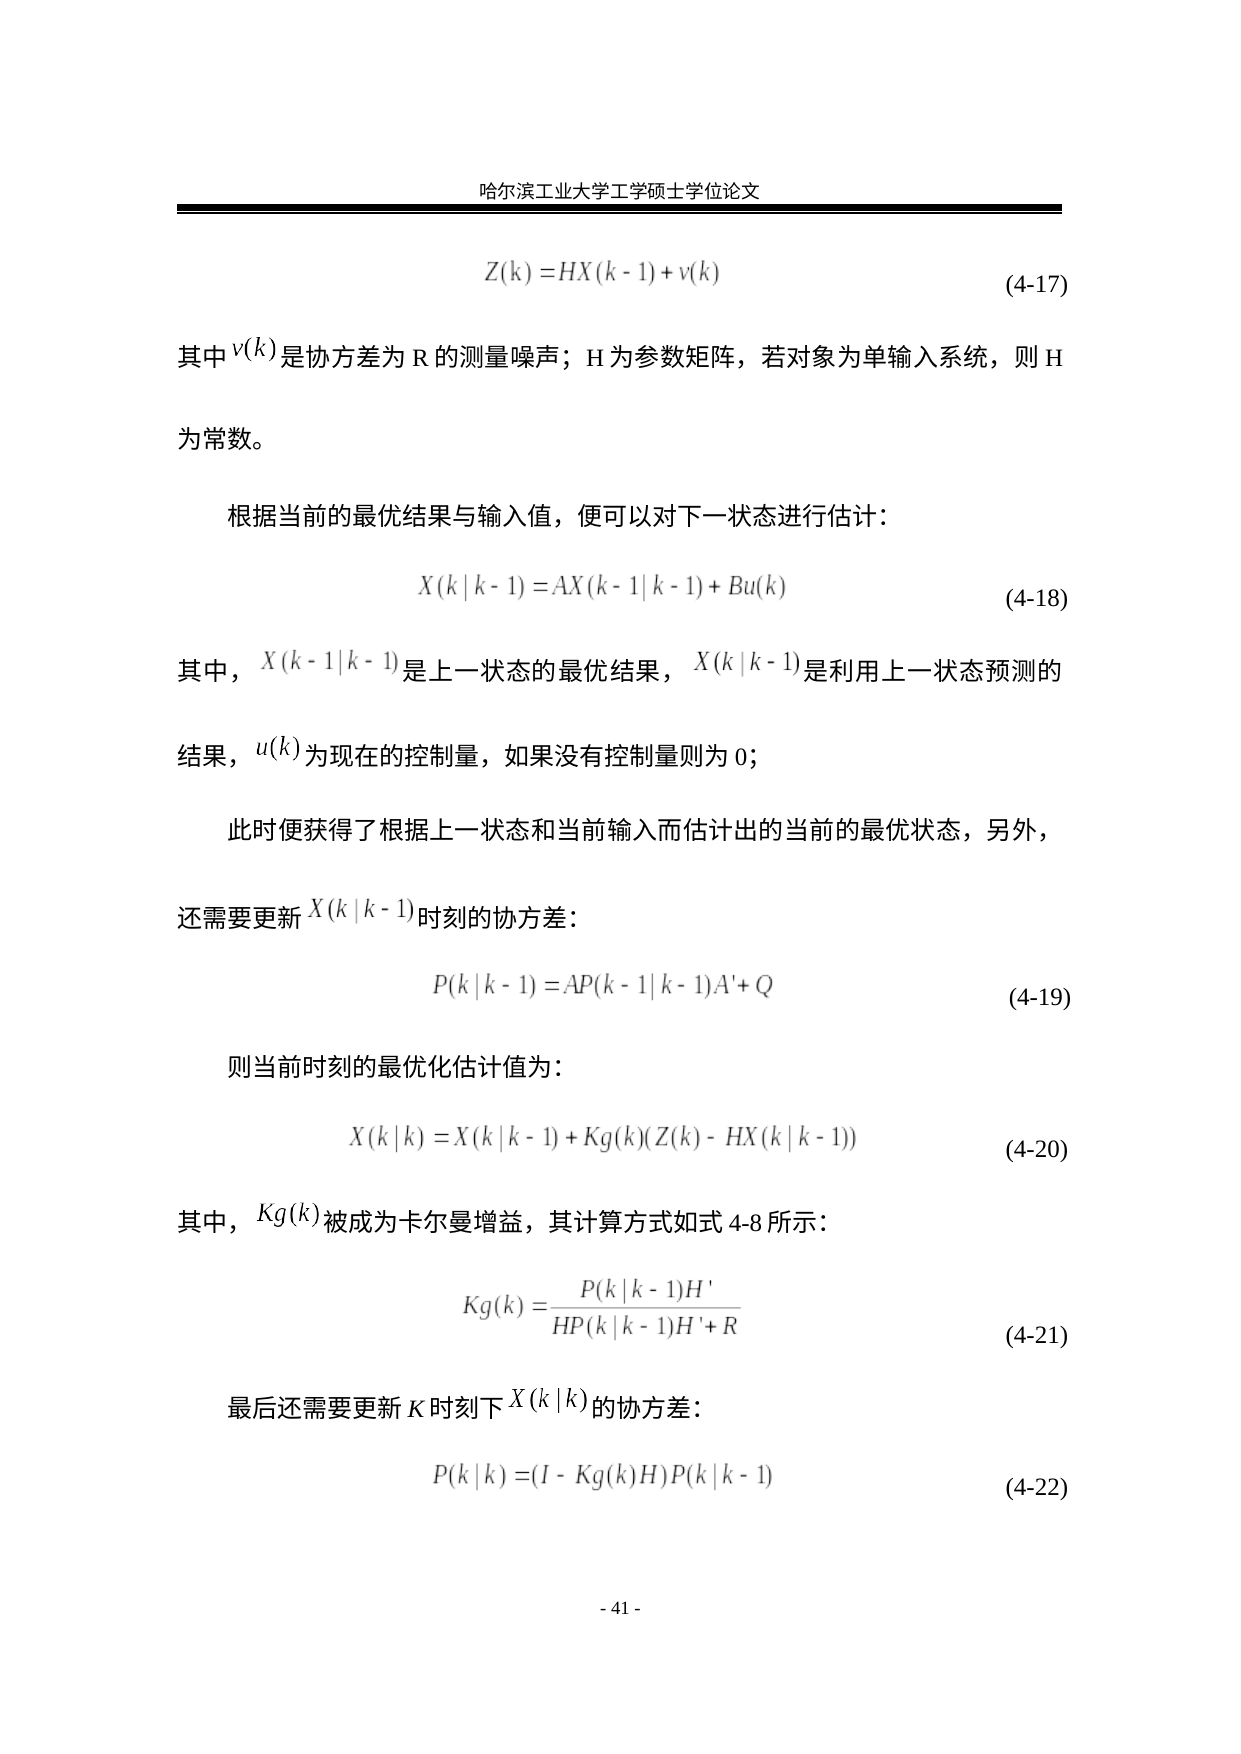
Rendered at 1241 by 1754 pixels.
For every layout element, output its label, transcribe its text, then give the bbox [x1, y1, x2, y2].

text 其中，是上一状态的最优结果，是利用上一状态预测的结果，为现在的控制量，如果没有控制量则为0； [177, 633, 1063, 786]
text 此时便获得了根据上一状态和当前输入而估计出的当前的最优状态，另外，还需要更新时刻的协方差： [177, 795, 1063, 948]
text 则当前时刻的最优化估计值为： [177, 1032, 1063, 1100]
text 其中，被成为卡尔曼增益，其计算方式如式4-8所示： [177, 1184, 1063, 1252]
text 最后还需要更新K时刻下的协方差： [177, 1370, 1063, 1438]
text 其中是协方差为R的测量噪声；H为参数矩阵，若对象为单输入系统，则H为常数。 [177, 319, 1063, 472]
text 根据当前的最优结果与输入值，便可以对下一状态进行估计： [177, 481, 1063, 549]
